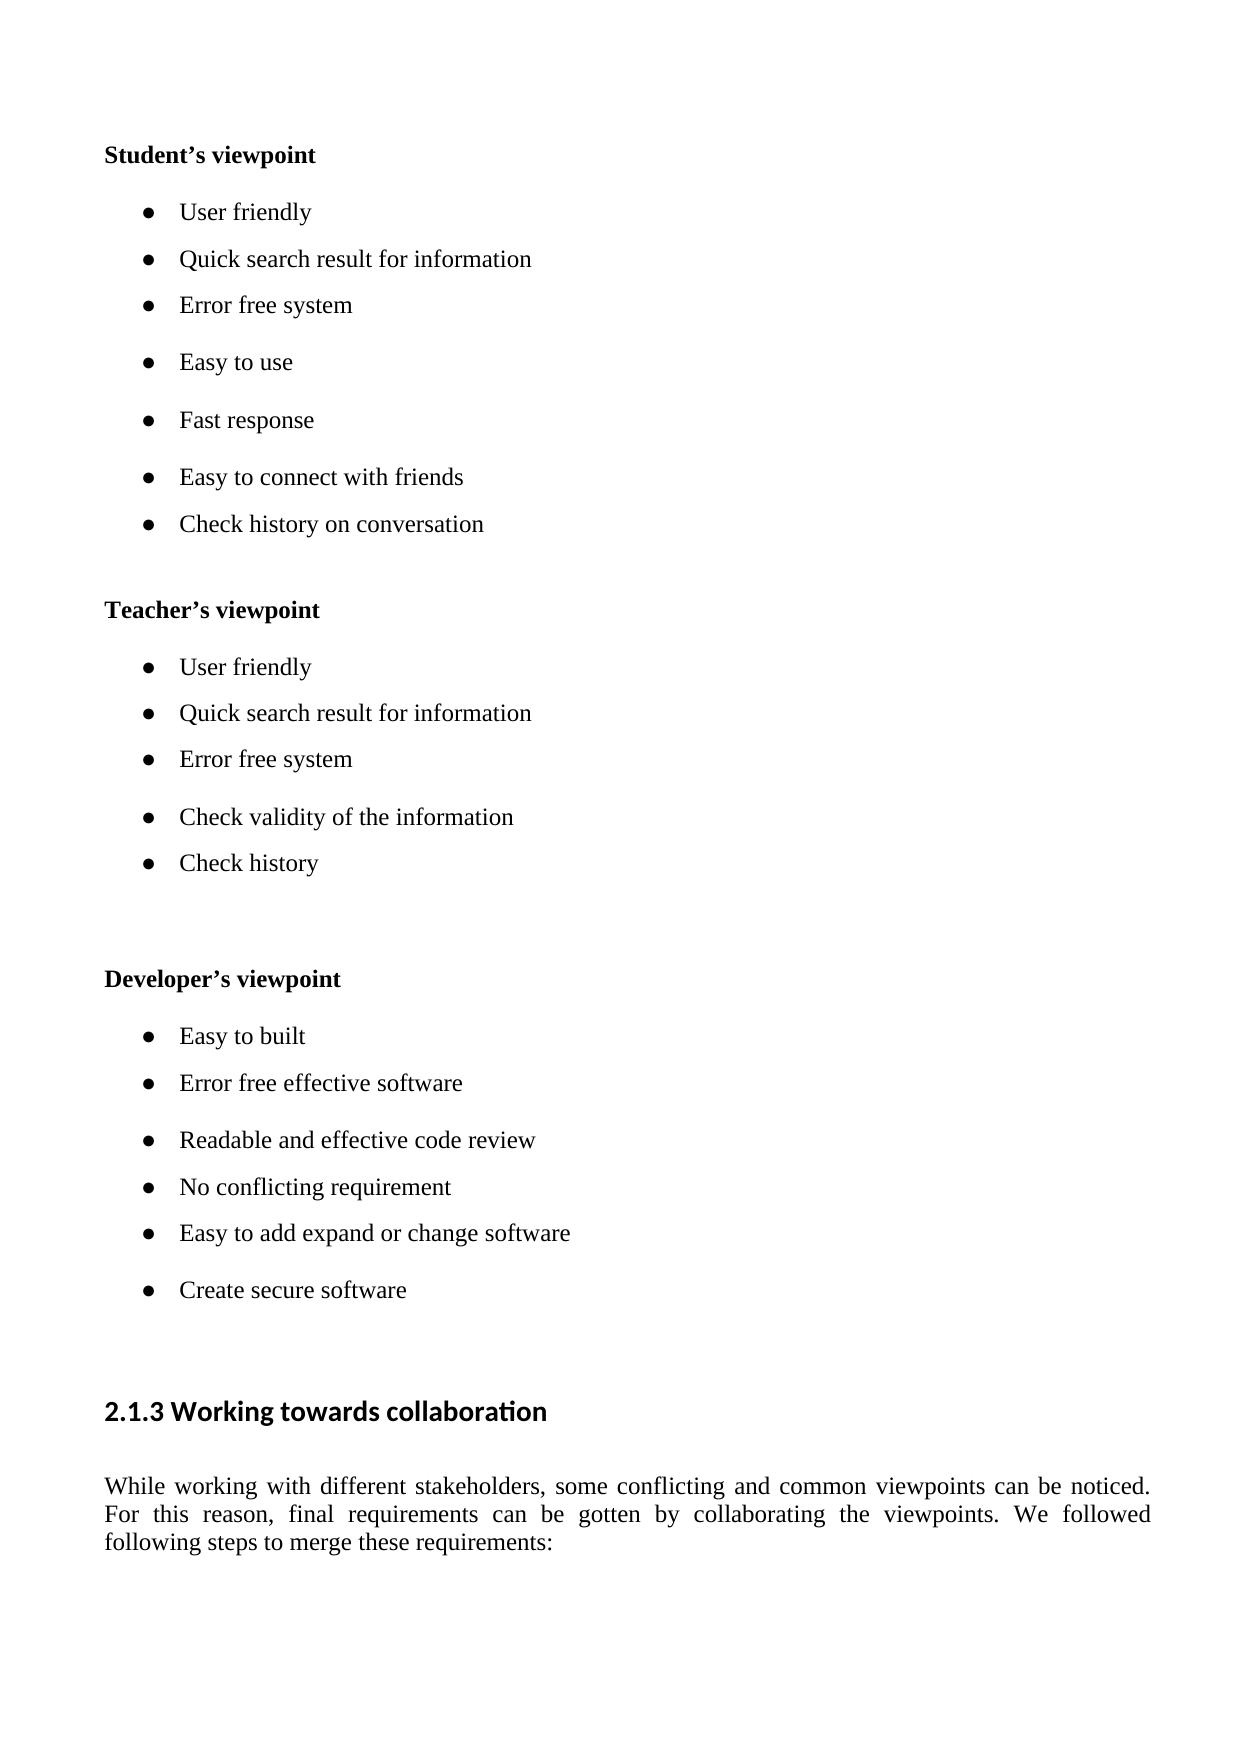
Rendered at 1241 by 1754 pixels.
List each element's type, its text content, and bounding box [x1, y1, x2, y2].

list Quick search result for information [141, 698, 1154, 727]
list Easy to built [141, 1021, 1154, 1050]
list Check validity of the information [141, 802, 1154, 831]
list Readable and effective code review [141, 1125, 1154, 1154]
list Check history [141, 848, 1154, 877]
list User friendly [141, 197, 1154, 226]
list Fast response [141, 405, 1154, 434]
text Teacher’s viewpoint [104, 595, 1154, 624]
list No conflicting requirement [141, 1172, 1154, 1200]
list Easy to use [141, 347, 1154, 376]
list Error free system [141, 744, 1154, 773]
text 2.1.3 Working towards collaboration [104, 1393, 1154, 1429]
list Error free effective software [141, 1068, 1154, 1096]
list Quick search result for information [141, 244, 1154, 272]
text While working with different stakeholders, some conflicting and common viewpoints can be noticed. For this reason, final requirements can be gotten by collaborating the viewpoints. We followed following steps to merge these requirements: [104, 1472, 1152, 1556]
text Developer’s viewpoint [104, 964, 1154, 992]
list User friendly [141, 652, 1154, 681]
list Easy to connect with friends [141, 462, 1154, 491]
text Student’s viewpoint [104, 140, 1154, 169]
list Check history on conversation [141, 509, 1154, 537]
list Easy to add expand or change software [141, 1218, 1154, 1247]
list Create secure software [141, 1275, 1154, 1304]
list Error free system [141, 290, 1154, 319]
